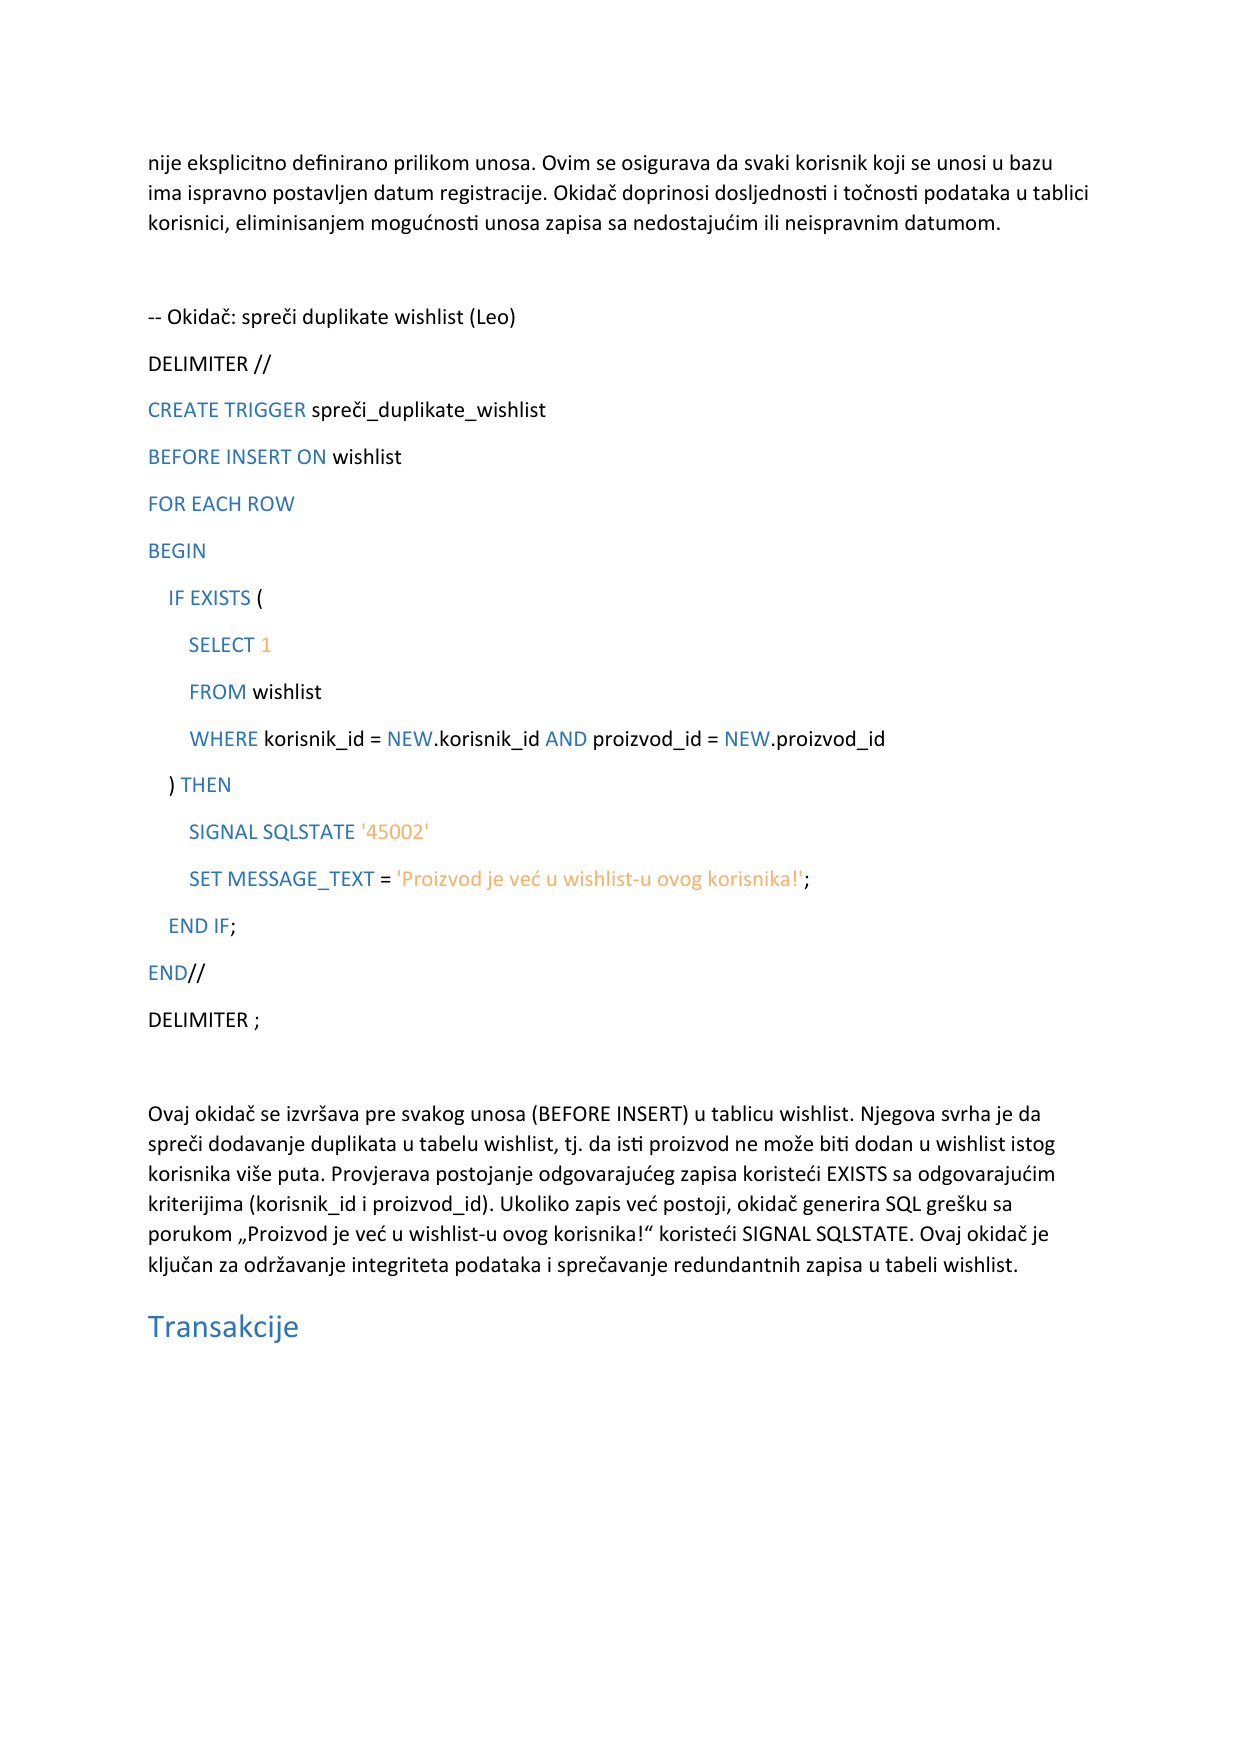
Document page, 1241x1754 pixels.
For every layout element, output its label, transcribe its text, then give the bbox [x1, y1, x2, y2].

text IF EXISTS ( [148, 583, 1093, 611]
text SET MESSAGE_TEXT = 'Proizvod je već u wishlist-u ovog korisnika!'; [148, 864, 1093, 892]
text BEGIN [148, 536, 1093, 564]
text CREATE TRIGGER spreči_duplikate_wishlist [148, 396, 1093, 423]
text SELECT 1 [148, 630, 1093, 658]
text DELIMITER // [148, 349, 1093, 377]
text END// [148, 958, 1093, 986]
text DELIMITER ; [148, 1005, 1093, 1033]
text ) THEN [148, 771, 1093, 798]
text FROM wishlist [148, 677, 1093, 705]
text WHERE korisnik_id = NEW.korisnik_id AND proizvod_id = NEW.proizvod_id [148, 724, 1093, 752]
text SIGNAL SQLSTATE '45002' [148, 817, 1093, 845]
text Ovaj okidač se izvršava pre svakog unosa (BEFORE INSERT) u tablicu wishlist. Njegova svrha je da spreči dodavanje duplikata u tabelu wishlist, tj. da isti proizvod ne može biti dodan u wishlist istog korisnika više puta. Provjerava postojanje odgovarajućeg zapisa koristeći EXISTS sa odgovarajućim kriterijima (korisnik_id i proizvod_id). Ukoliko zapis već postoji, okidač generira SQL grešku sa porukom „Proizvod je već u wishlist-u ovog korisnika!“ koristeći SIGNAL SQLSTATE. Ovaj okidač je ključan za održavanje integriteta podataka i sprečavanje redundantnih zapisa u tabeli wishlist. [148, 1099, 1093, 1278]
text BEFORE INSERT ON wishlist [148, 442, 1093, 470]
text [148, 148, 1093, 236]
text END IF; [148, 911, 1093, 939]
subtitle Transakcije [148, 1305, 1093, 1346]
text FOR EACH ROW [148, 489, 1093, 517]
text -- Okidač: spreči duplikate wishlist (Leo) [148, 302, 1093, 330]
